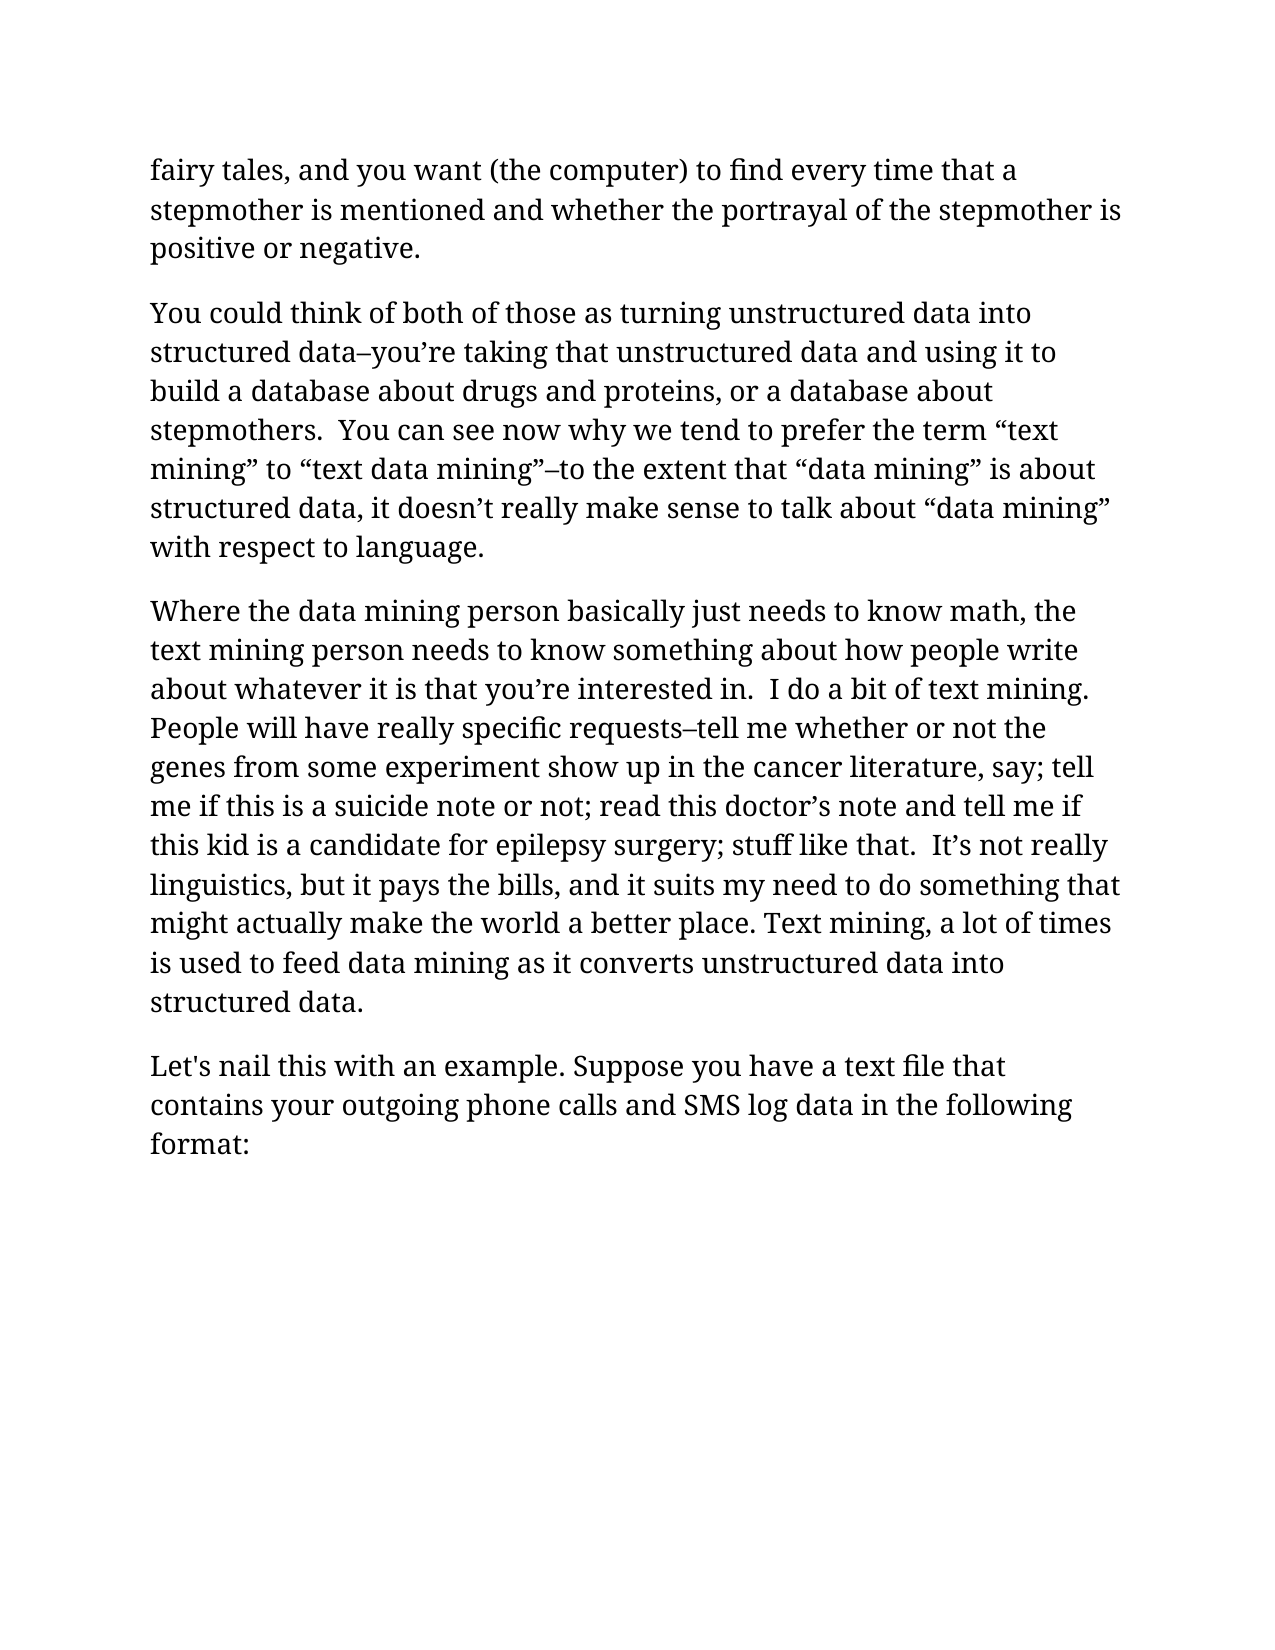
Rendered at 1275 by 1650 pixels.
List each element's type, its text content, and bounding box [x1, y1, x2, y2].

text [150, 150, 1125, 267]
text Let's nail this with an example. Suppose you have a text file that contains your outgoing phone calls and SMS log data in the following format: [150, 1045, 1125, 1162]
text Where the data mining person basically just needs to know math, the text mining person needs to know something about how people write about whatever it is that you’re interested in. I do a bit of text mining. People will have really specific requests–tell me whether or not the genes from some experiment show up in the cancer literature, say; tell me if this is a suicide note or not; read this doctor’s note and tell me if this kid is a candidate for epilepsy surgery; stuff like that. It’s not really linguistics, but it pays the bills, and it suits my need to do something that might actually make the world a better place. Text mining, a lot of times is used to feed data mining as it converts unstructured data into structured data. [150, 591, 1125, 1020]
text You could think of both of those as turning unstructured data into structured data–you’re taking that unstructured data and using it to build a database about drugs and proteins, or a database about stepmothers. You can see now why we tend to prefer the term “text mining” to “text data mining”–to the extent that “data mining” is about structured data, it doesn’t really make sense to talk about “data mining” with respect to language. [150, 292, 1125, 566]
